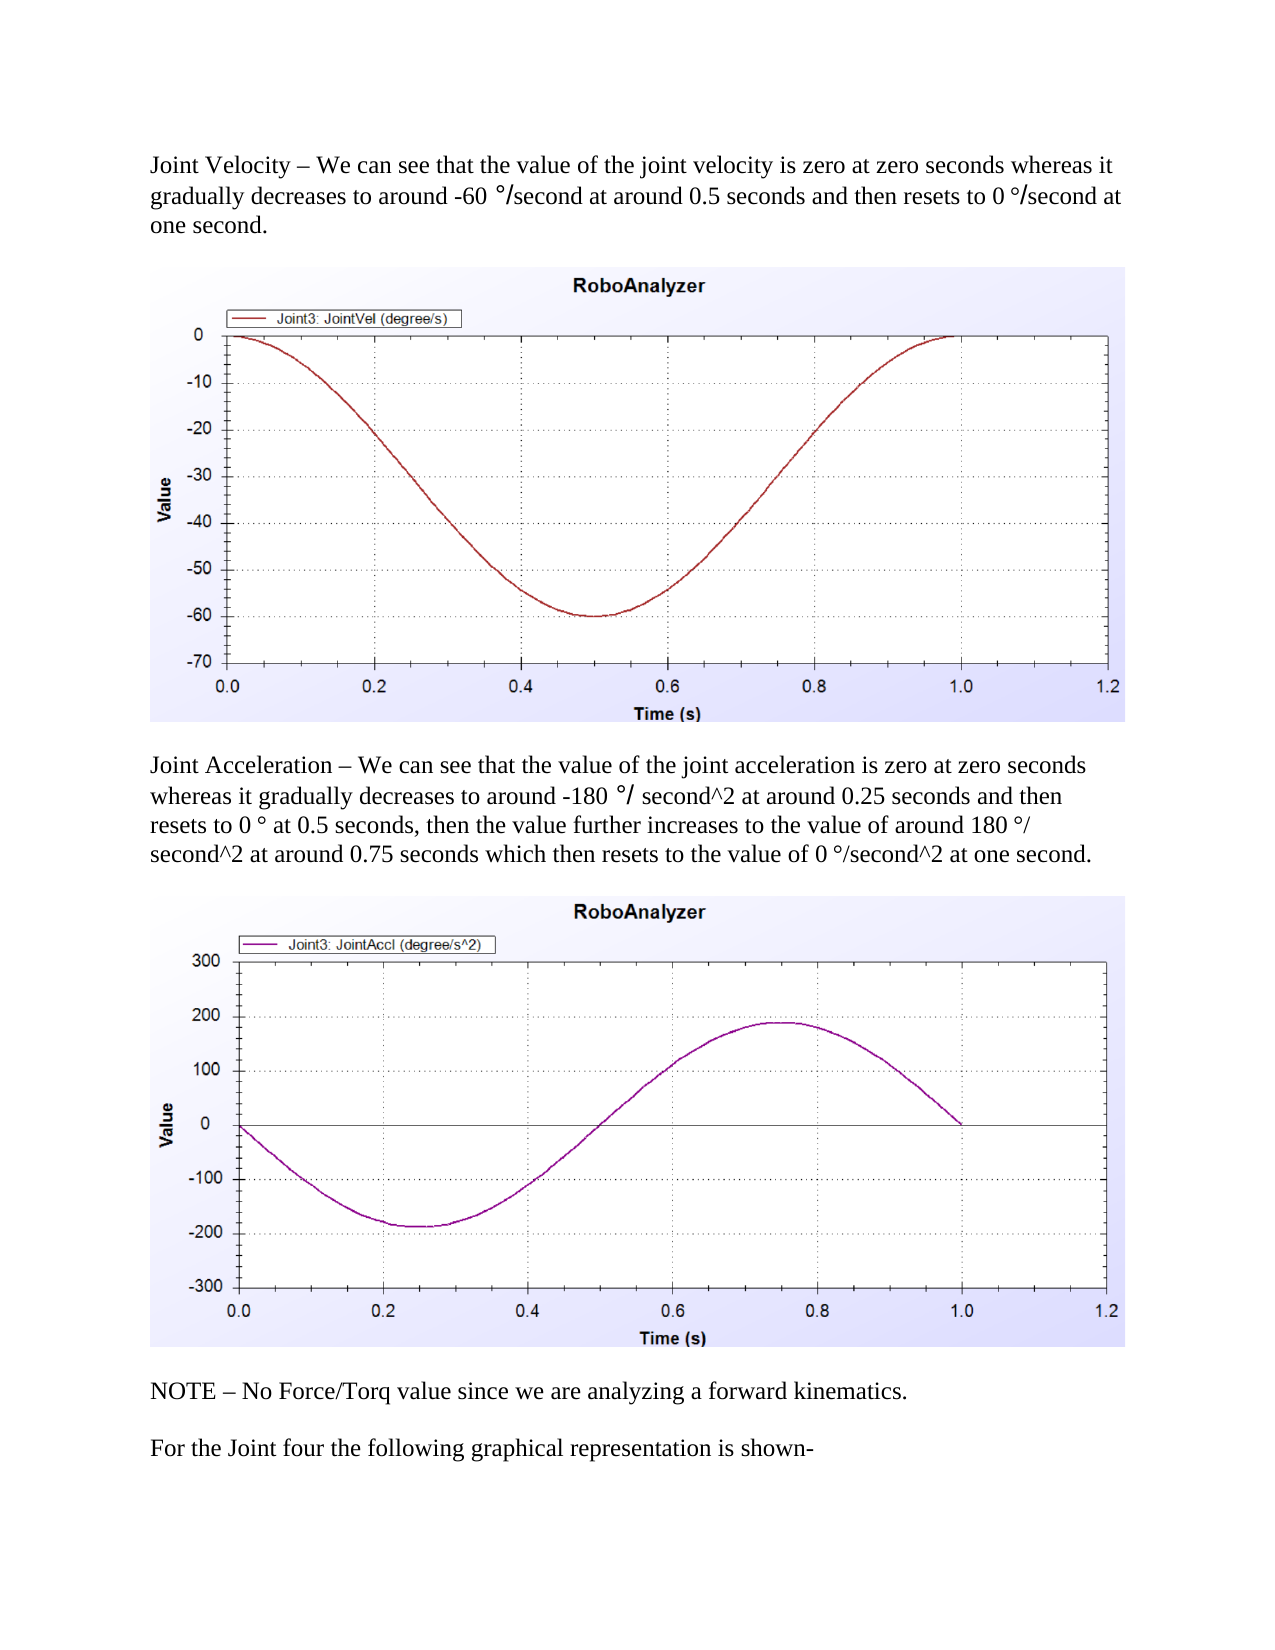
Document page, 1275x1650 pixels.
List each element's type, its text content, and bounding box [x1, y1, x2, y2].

text For the Joint four the following graphical representation is shown- [150, 1433, 1125, 1462]
picture [150, 267, 1125, 722]
text NOTE – No Force/Torq value since we are analyzing a forward kinematics. [150, 1376, 1125, 1404]
text Joint Acceleration – We can see that the value of the joint acceleration is zero at zero seconds whereas it gradually decreases to around -180 °/ second^2 at around 0.25 seconds and then resets to 0 ° at 0.5 seconds, then the value further increases to the value of around 180 °/ second^2 at around 0.75 seconds which then resets to the value of 0 °/second^2 at one second. [150, 750, 1125, 868]
text Joint Velocity – We can see that the value of the joint velocity is zero at zero seconds whereas it gradually decreases to around -60 °/second at around 0.5 seconds and then resets to 0 °/second at one second. [150, 150, 1125, 239]
picture [150, 896, 1125, 1347]
